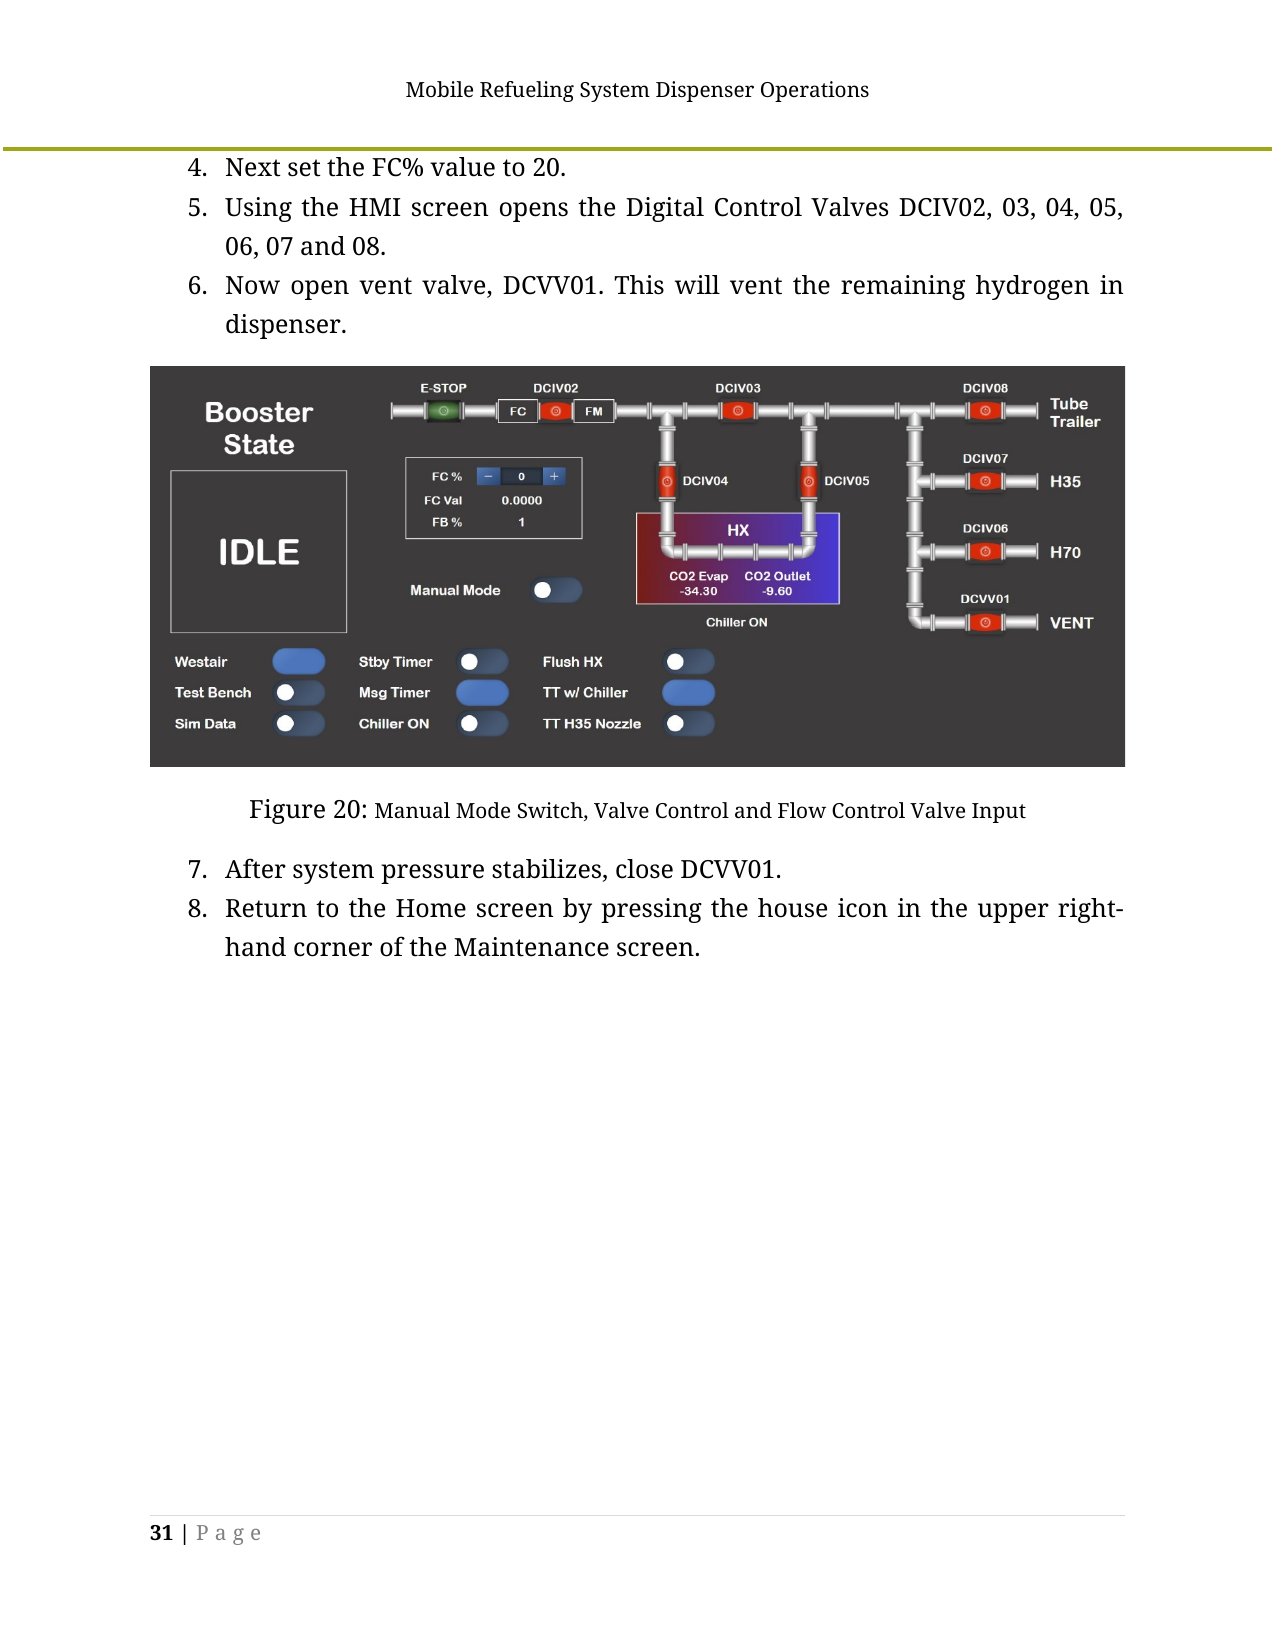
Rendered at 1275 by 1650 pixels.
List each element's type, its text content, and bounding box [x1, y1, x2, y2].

list Return to the Home screen by pressing the house icon in the upper right-hand corner of the Maintenance screen. [187, 891, 1125, 964]
list After system pressure stabilizes, close DCVV01. [187, 852, 1125, 886]
text Figure 20: Manual Mode Switch, Valve Control and Flow Control Valve Input [150, 792, 1125, 826]
list Next set the FC% value to 20. [187, 150, 1125, 184]
list Using the HMI screen opens the Digital Control Valves DCIV02, 03, 04, 05, 06, 07 and 08. [187, 189, 1125, 262]
list Now open vent valve, DCVV01. This will vent the remaining hydrogen in dispenser. [187, 267, 1125, 341]
picture [150, 366, 1125, 767]
